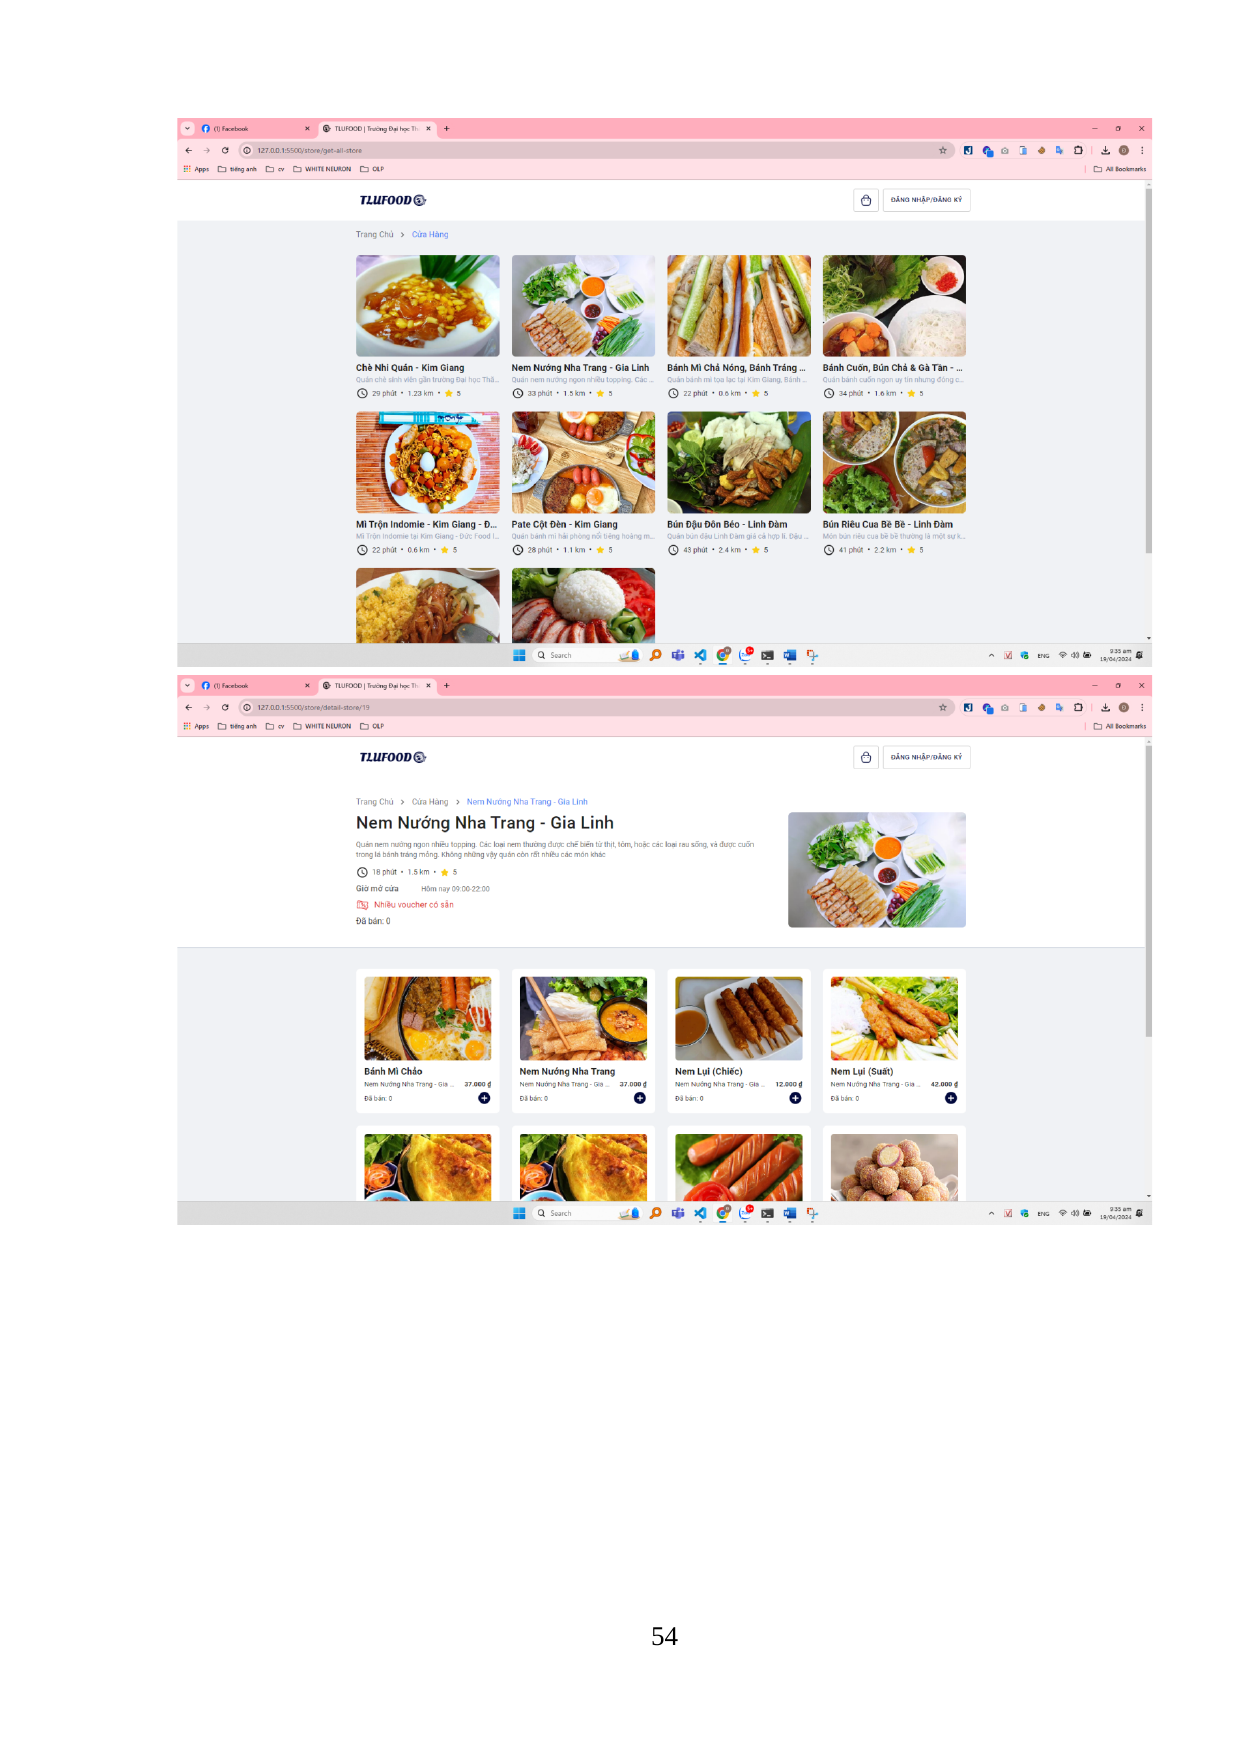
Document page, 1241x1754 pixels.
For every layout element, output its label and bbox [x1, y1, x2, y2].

picture [177, 118, 1153, 667]
picture [177, 675, 1153, 1225]
